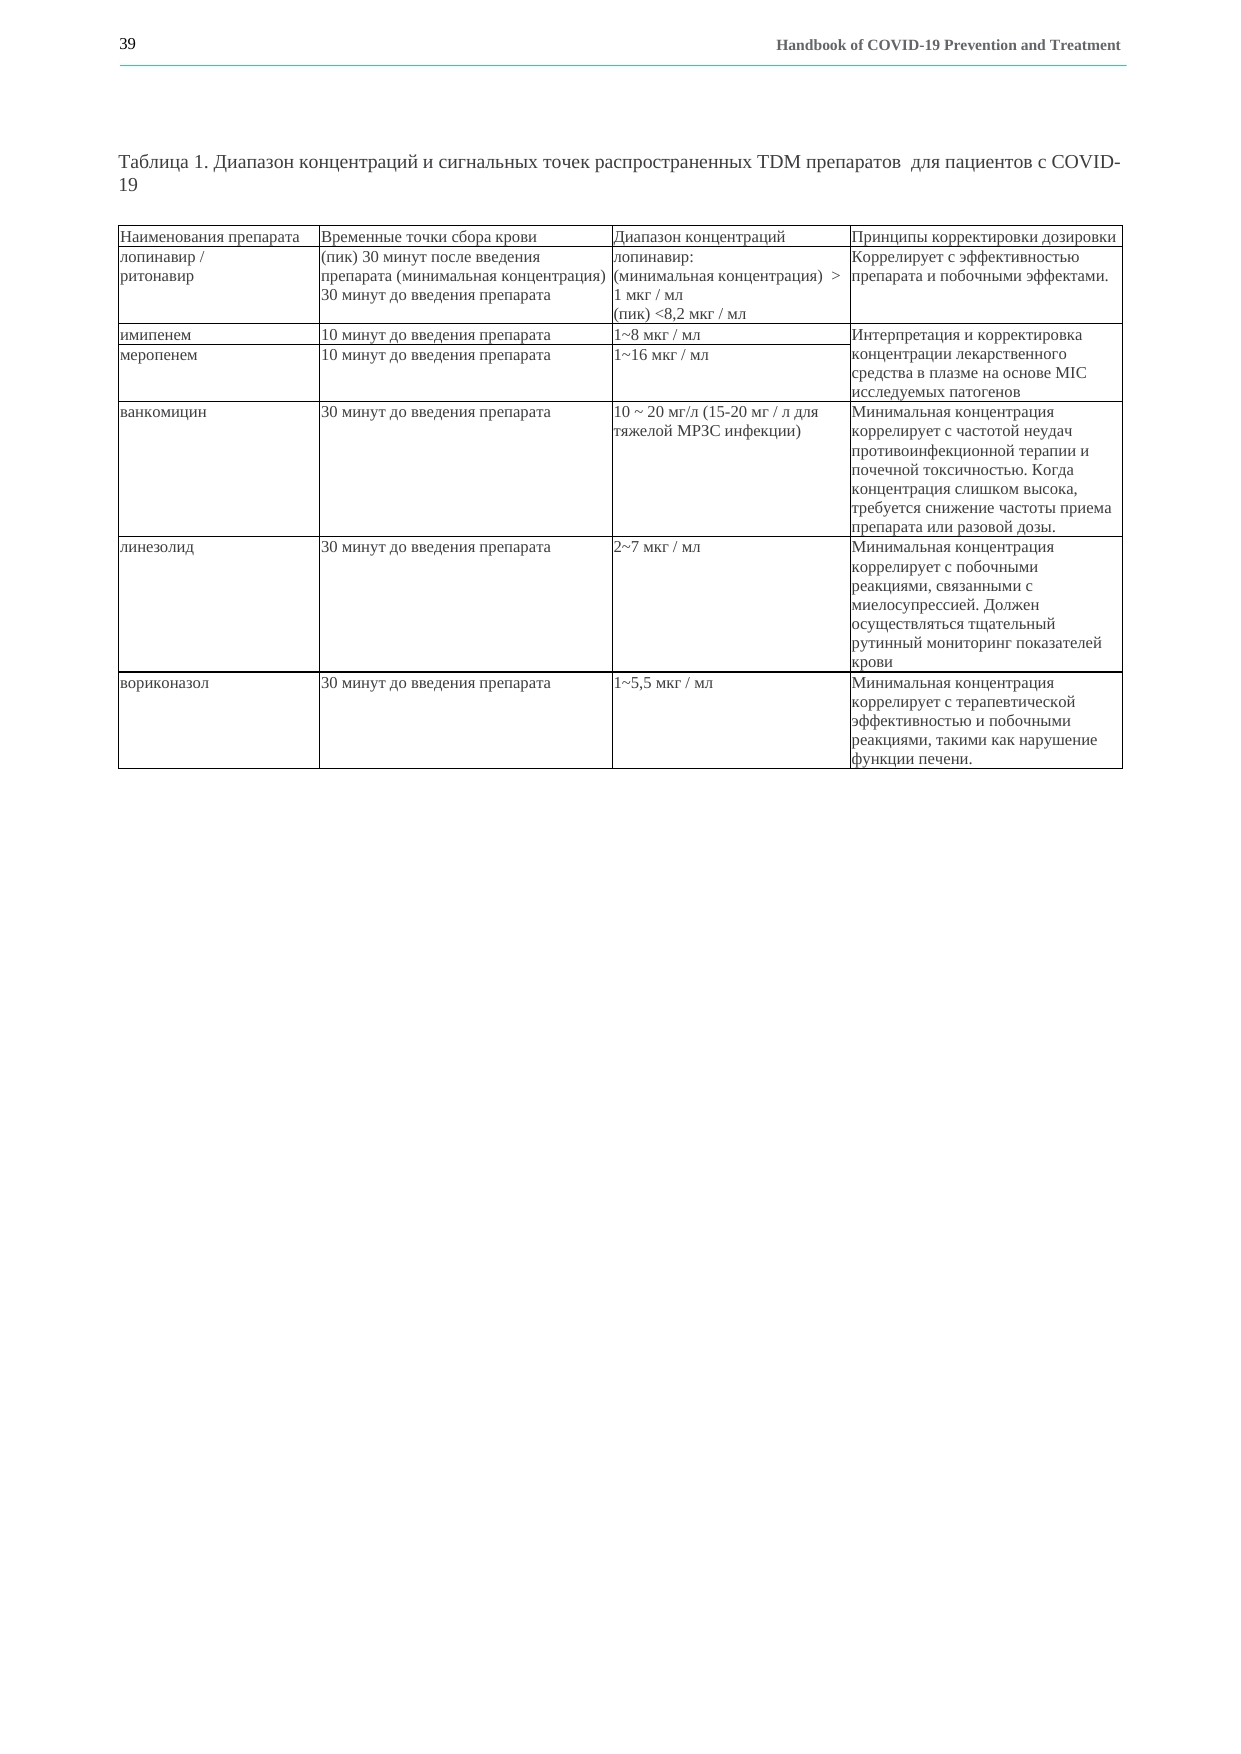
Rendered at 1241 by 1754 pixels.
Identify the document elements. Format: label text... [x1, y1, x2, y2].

table_cell лопинавир / ритонавир [119, 247, 319, 323]
table_cell меропенем [119, 345, 319, 401]
table_cell 10 минут до введения препарата [320, 345, 612, 401]
table_cell вориконазол [119, 673, 319, 768]
picture [119, 53, 1127, 72]
text Таблица 1. Диапазон концентраций и сигнальных точек распространенных TDM препаратов для пациентов с COVID-19 [118, 151, 1122, 196]
table_cell 10 ~ 20 мг/л (15-20 мг / л для тяжелой МРЗС инфекции) [613, 402, 850, 536]
table_cell Минимальная концентрация коррелирует с терапевтической эффективностью и побочными реакциями, такими как нарушение функции печени. [851, 673, 1122, 768]
table_cell Интерпретация и корректировка концентрации лекарственного средства в плазме на основе MIC исследуемых патогенов [851, 324, 1122, 401]
table_cell 30 минут до введения препарата [320, 673, 612, 768]
table_cell линезолид [119, 537, 319, 671]
table_cell Коррелирует с эффективностью препарата и побочными эффектами. [851, 247, 1122, 323]
table_cell 1~16 мкг / мл [613, 345, 850, 401]
table_cell Минимальная концентрация коррелирует с побочными реакциями, связанными с миелосупрессией. Должен осуществляться тщательный рутинный мониторинг показателей крови [851, 537, 1122, 671]
table_header Наименования препарата [119, 226, 319, 246]
table_cell имипенем [119, 324, 319, 343]
table_header Принципы корректировки дозировки [851, 226, 1122, 246]
table_cell 10 минут до введения препарата [320, 324, 612, 343]
table_cell 1~5,5 мкг / мл [613, 673, 850, 768]
table_cell 30 минут до введения препарата [320, 402, 612, 536]
table_cell ванкомицин [119, 402, 319, 536]
table_header Диапазон концентраций [613, 226, 850, 246]
table_cell Минимальная концентрация коррелирует с частотой неудач противоинфекционной терапии и почечной токсичностью. Когда концентрация слишком высока, требуется снижение частоты приема препарата или разовой дозы. [851, 402, 1122, 536]
table_cell 2~7 мкг / мл [613, 537, 850, 671]
table_cell лопинавир: (минимальная концентрация) > 1 мкг / мл (пик) <8,2 мкг / мл [613, 247, 850, 323]
table_header Временные точки сбора крови [320, 226, 612, 246]
table_cell 1~8 мкг / мл [613, 324, 850, 343]
table_cell (пик) 30 минут после введения препарата (минимальная концентрация) 30 минут до введения препарата [320, 247, 612, 323]
table_cell 30 минут до введения препарата [320, 537, 612, 671]
